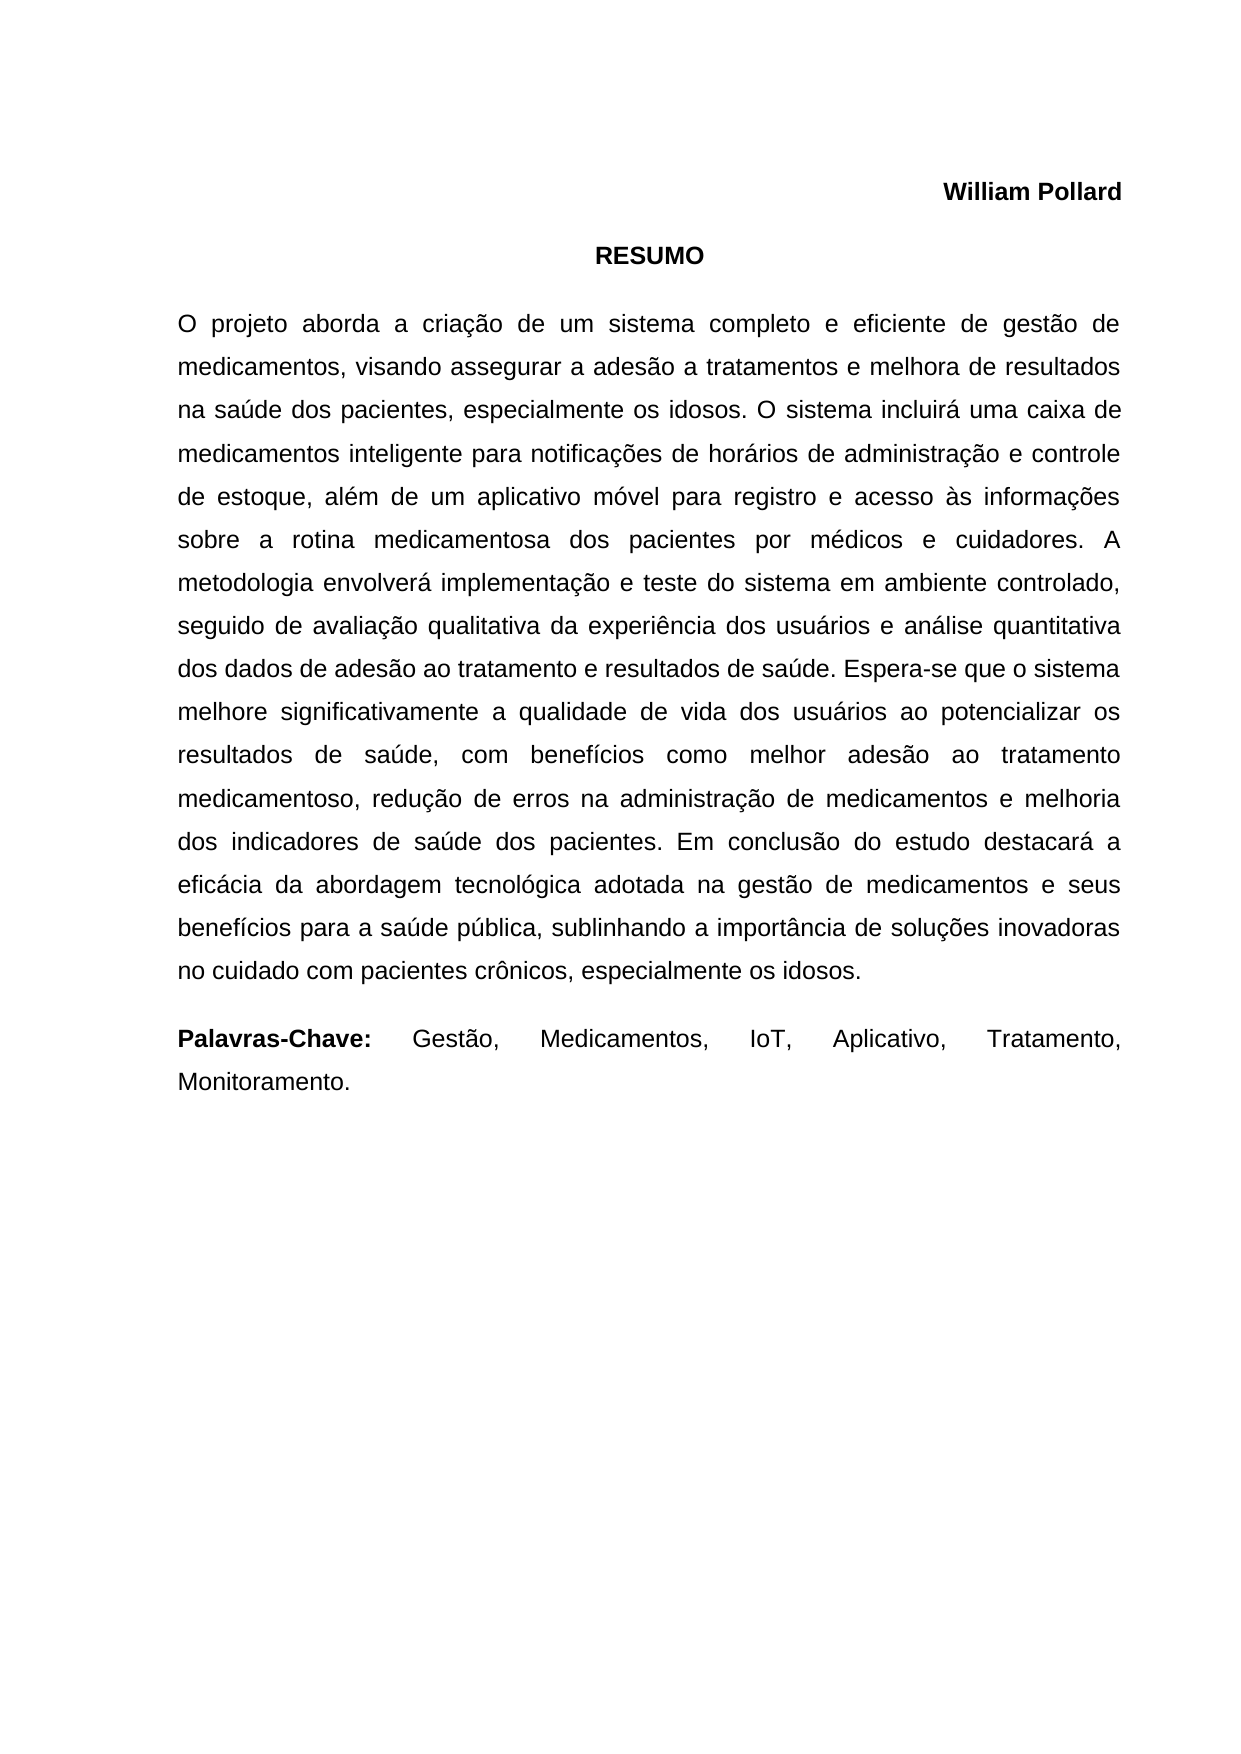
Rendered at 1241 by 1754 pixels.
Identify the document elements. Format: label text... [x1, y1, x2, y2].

text RESUMO [177, 241, 1122, 270]
text William Pollard [177, 177, 1122, 206]
text Palavras-Chave: Gestão, Medicamentos, IoT, Aplicativo, Tratamento, Monitoramento. [177, 1024, 1122, 1096]
text O projeto aborda a criação de um sistema completo e eficiente de gestão de medicamentos, visando assegurar a adesão a tratamentos e melhora de resultados na saúde dos pacientes, especialmente os idosos. O sistema incluirá uma caixa de medicamentos inteligente para notificações de horários de administração e controle de estoque, além de um aplicativo móvel para registro e acesso às informações sobre a rotina medicamentosa dos pacientes por médicos e cuidadores. A metodologia envolverá implementação e teste do sistema em ambiente controlado, seguido de avaliação qualitativa da experiência dos usuários e análise quantitativa dos dados de adesão ao tratamento e resultados de saúde. Espera-se que o sistema melhore significativamente a qualidade de vida dos usuários ao potencializar os resultados de saúde, com benefícios como melhor adesão ao tratamento medicamentoso, redução de erros na administração de medicamentos e melhoria dos indicadores de saúde dos pacientes. Em conclusão do estudo destacará a eficácia da abordagem tecnológica adotada na gestão de medicamentos e seus benefícios para a saúde pública, sublinhando a importância de soluções inovadoras no cuidado com pacientes crônicos, especialmente os idosos. [177, 309, 1122, 985]
